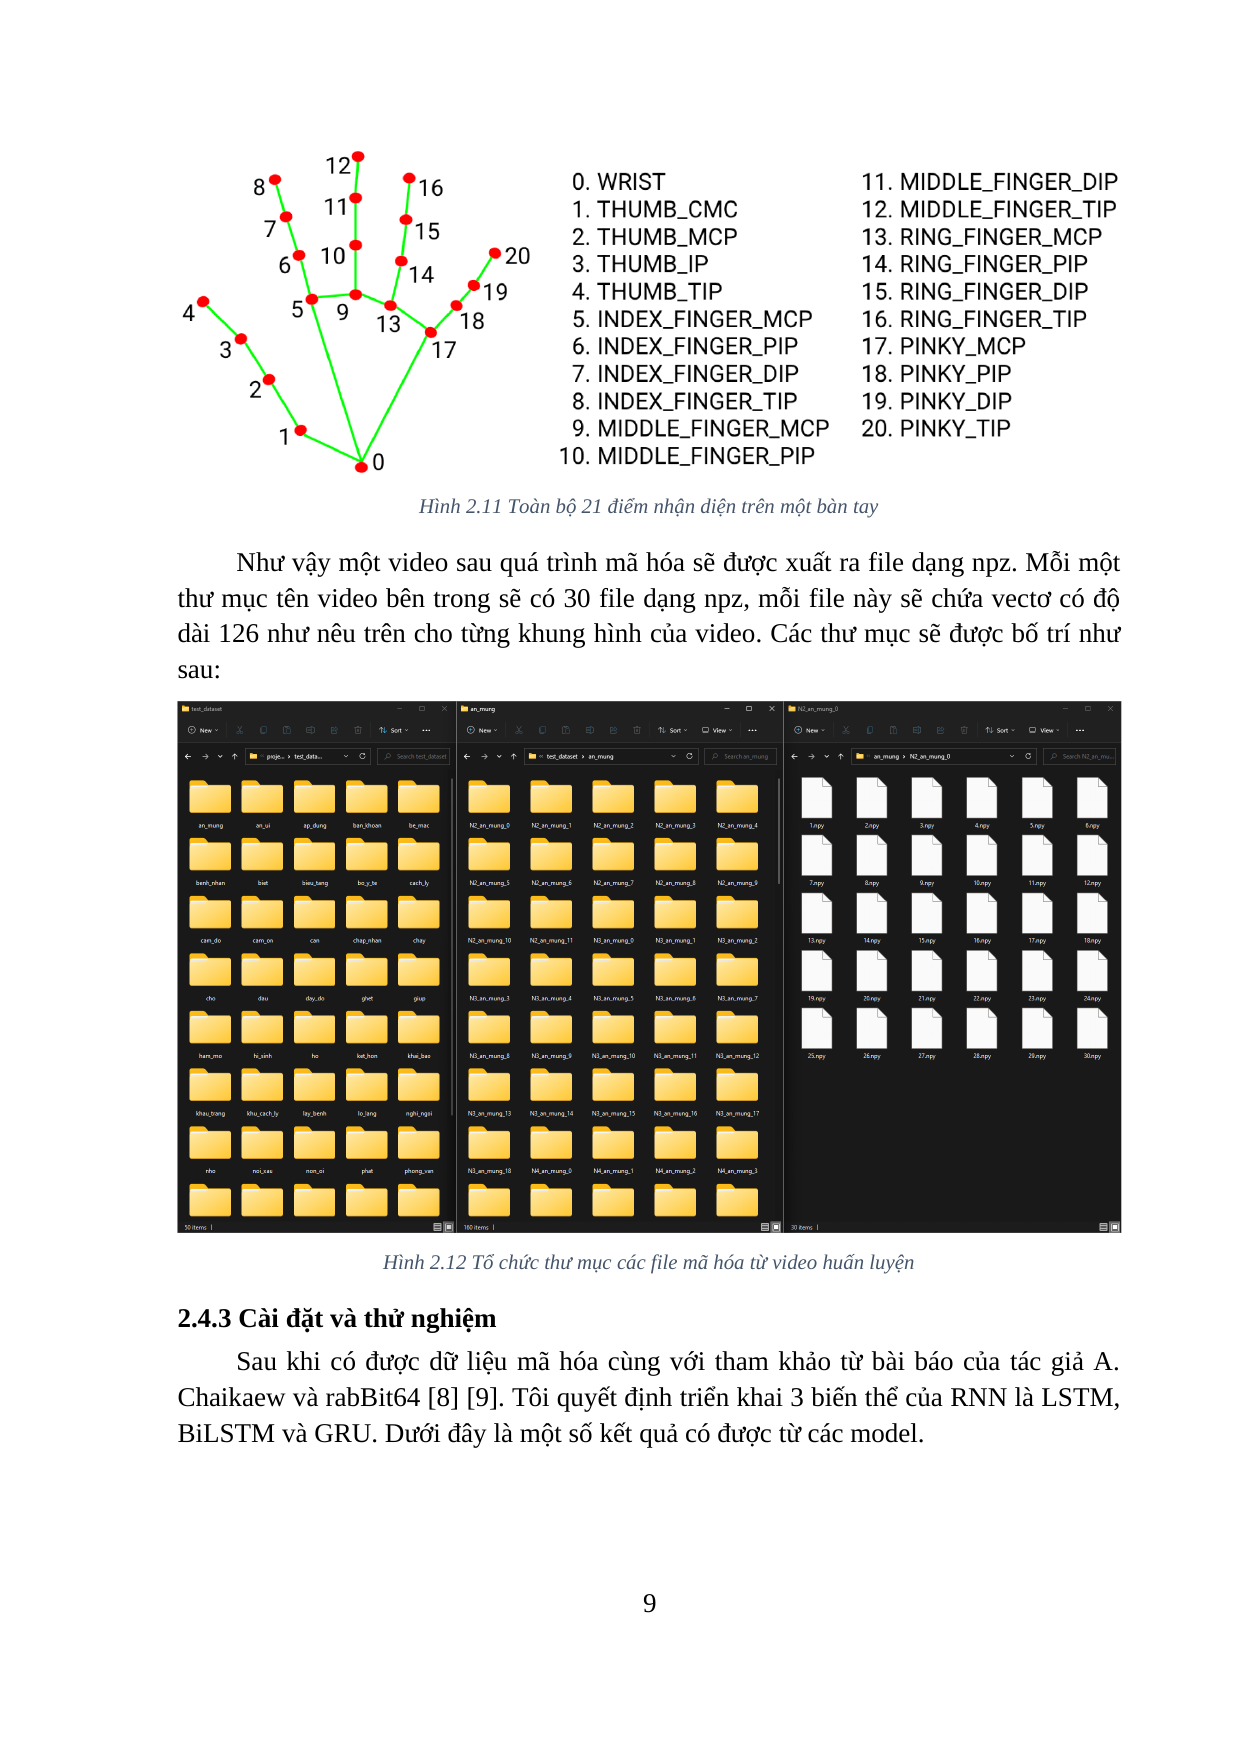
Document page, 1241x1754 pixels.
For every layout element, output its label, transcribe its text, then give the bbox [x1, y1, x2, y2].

text Sau khi có được dữ liệu mã hóa cùng với tham khảo từ bài báo của tác giả A. Chaikaew và rabBit64 [8] [9]. Tôi quyết định triển khai 3 biến thể của RNN là LSTM, BiLSTM và GRU. Dưới đây là một số kết quả có được từ các model. [177, 1346, 1122, 1448]
picture [177, 147, 1122, 477]
text Như vậy một video sau quá trình mã hóa sẽ được xuất ra file dạng npz. Mỗi một thư mục tên video bên trong sẽ có 30 file dạng npz, mỗi file này sẽ chứa vectơ có độ dài 126 như nêu trên cho từng khung hình của video. Các thư mục sẽ được bố trí như sau: [177, 546, 1122, 684]
text Hình 2.12 Tổ chức thư mục các file mã hóa từ video huấn luyện [177, 1250, 1122, 1274]
text Hình 2.11 Toàn bộ 21 điểm nhận diện trên một bàn tay [177, 494, 1122, 518]
subtitle 2.4.3 Cài đặt và thử nghiệm [177, 1302, 1122, 1333]
picture [177, 701, 1122, 1233]
